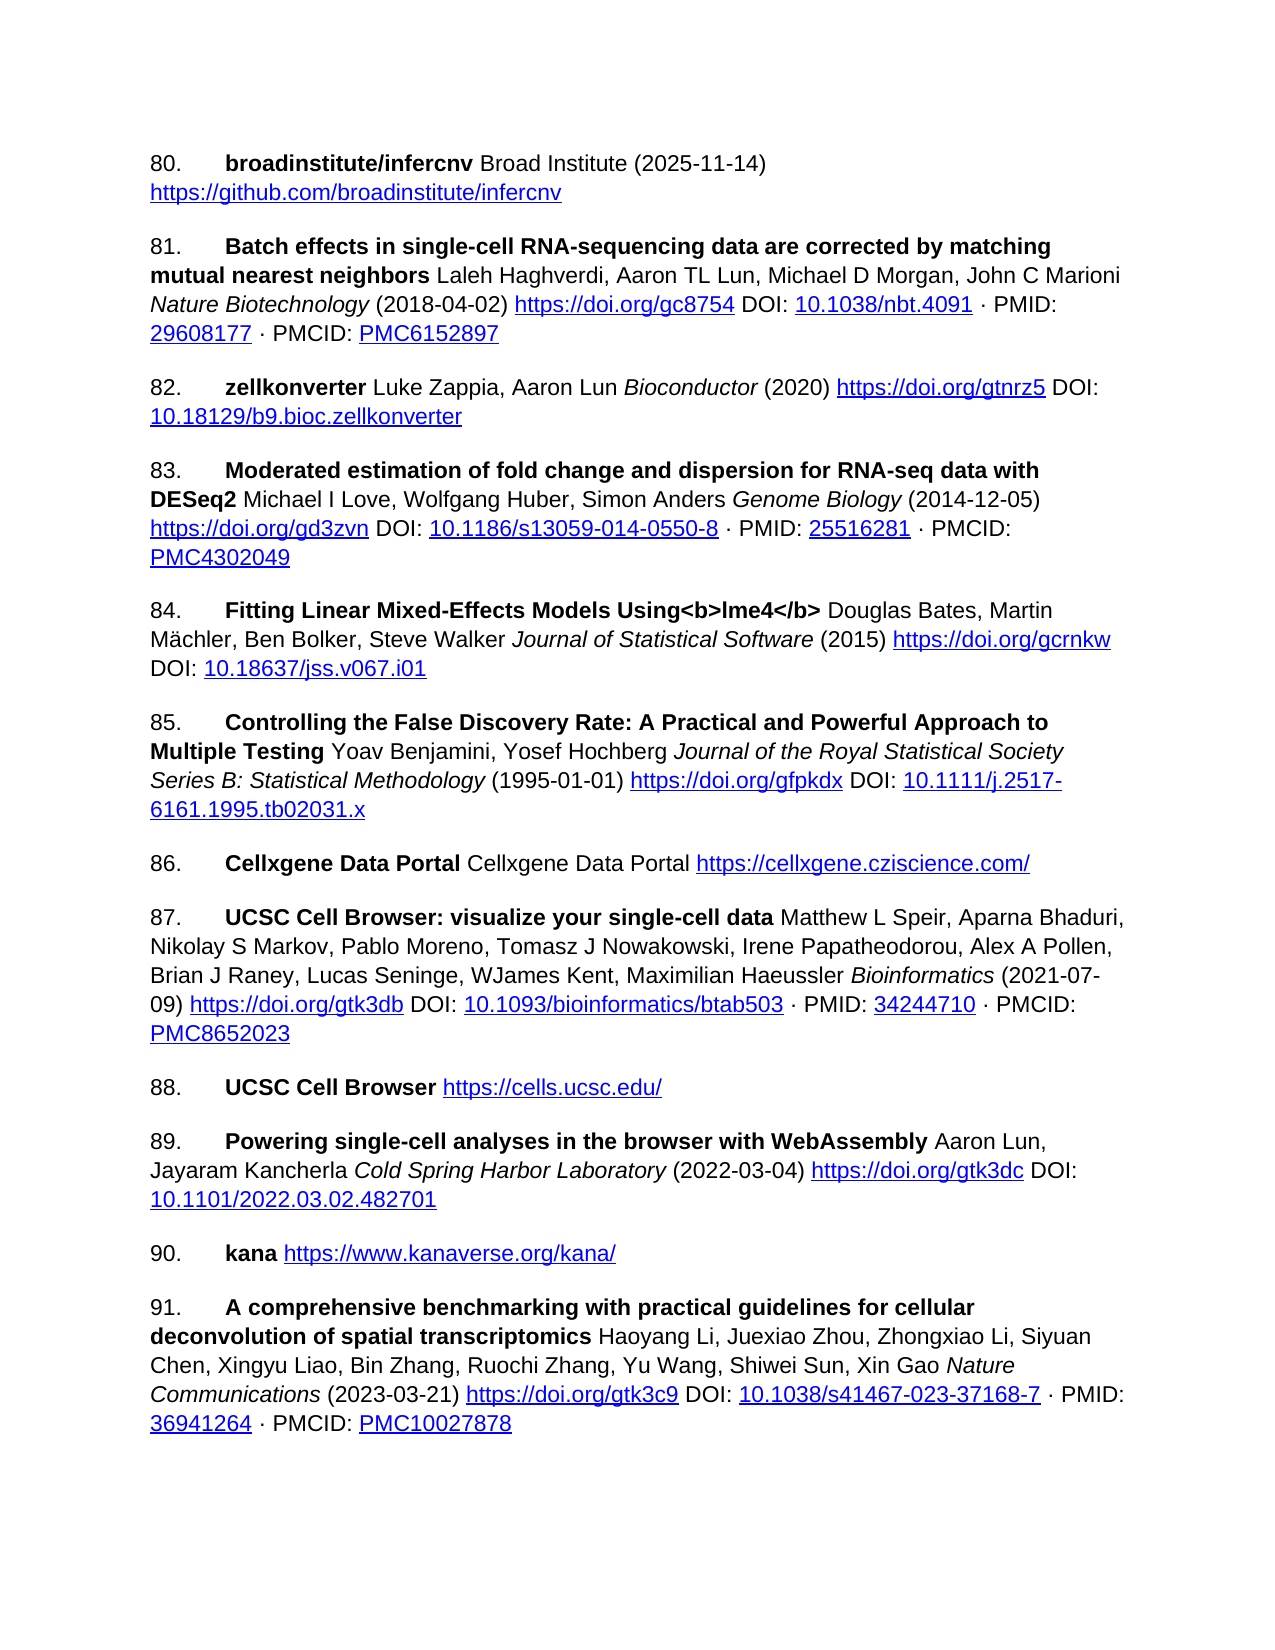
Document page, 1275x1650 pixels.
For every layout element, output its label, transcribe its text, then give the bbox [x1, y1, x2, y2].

text 86. Cellxgene Data Portal Cellxgene Data Portal https://cellxgene.cziscience.com/ [150, 850, 1125, 877]
text 81. Batch effects in single-cell RNA-sequencing data are corrected by matching mutual nearest neighbors Laleh Haghverdi, Aaron TL Lun, Michael D Morgan, John C Marioni Nature Biotechnology (2018-04-02) https://doi.org/gc8754 DOI: 10.1038/nbt.4091 · PMID: 29608177 · PMCID: PMC6152897 [150, 233, 1125, 346]
text 80. broadinstitute/infercnv Broad Institute (2025-11-14) https://github.com/broadinstitute/infercnv [150, 150, 1125, 205]
text 83. Moderated estimation of fold change and dispersion for RNA-seq data with DESeq2 Michael I Love, Wolfgang Huber, Simon Anders Genome Biology (2014-12-05) https://doi.org/gd3zvn DOI: 10.1186/s13059-014-0550-8 · PMID: 25516281 · PMCID: PMC4302049 [150, 457, 1125, 570]
text 85. Controlling the False Discovery Rate: A Practical and Powerful Approach to Multiple Testing Yoav Benjamini, Yosef Hochberg Journal of the Royal Statistical Society Series B: Statistical Methodology (1995-01-01) https://doi.org/gfpkdx DOI: 10.1111/j.2517-6161.1995.tb02031.x [150, 709, 1125, 823]
text 88. UCSC Cell Browser https://cells.ucsc.edu/ [150, 1074, 1125, 1100]
text 84. Fitting Linear Mixed-Effects Models Using<b>lme4</b> Douglas Bates, Martin Mächler, Ben Bolker, Steve Walker Journal of Statistical Software (2015) https://doi.org/gcrnkw DOI: 10.18637/jss.v067.i01 [150, 597, 1125, 682]
text 82. zellkonverter Luke Zappia, Aaron Lun Bioconductor (2020) https://doi.org/gtnrz5 DOI: 10.18129/b9.bioc.zellkonverter [150, 374, 1125, 429]
text 89. Powering single-cell analyses in the browser with WebAssembly Aaron Lun, Jayaram Kancherla Cold Spring Harbor Laboratory (2022-03-04) https://doi.org/gtk3dc DOI: 10.1101/2022.03.02.482701 [150, 1128, 1125, 1212]
text 87. UCSC Cell Browser: visualize your single-cell data Matthew L Speir, Aparna Bhaduri, Nikolay S Markov, Pablo Moreno, Tomasz J Nowakowski, Irene Papatheodorou, Alex A Pollen, Brian J Raney, Lucas Seninge, WJames Kent, Maximilian Haeussler Bioinformatics (2021-07-09) https://doi.org/gtk3db DOI: 10.1093/bioinformatics/btab503 · PMID: 34244710 · PMCID: PMC8652023 [150, 904, 1125, 1046]
text 91. A comprehensive benchmarking with practical guidelines for cellular deconvolution of spatial transcriptomics Haoyang Li, Juexiao Zhou, Zhongxiao Li, Siyuan Chen, Xingyu Liao, Bin Zhang, Ruochi Zhang, Yu Wang, Shiwei Sun, Xin Gao Nature Communications (2023-03-21) https://doi.org/gtk3c9 DOI: 10.1038/s41467-023-37168-7 · PMID: 36941264 · PMCID: PMC10027878 [150, 1294, 1125, 1436]
text 90. kana https://www.kanaverse.org/kana/ [150, 1240, 1125, 1266]
